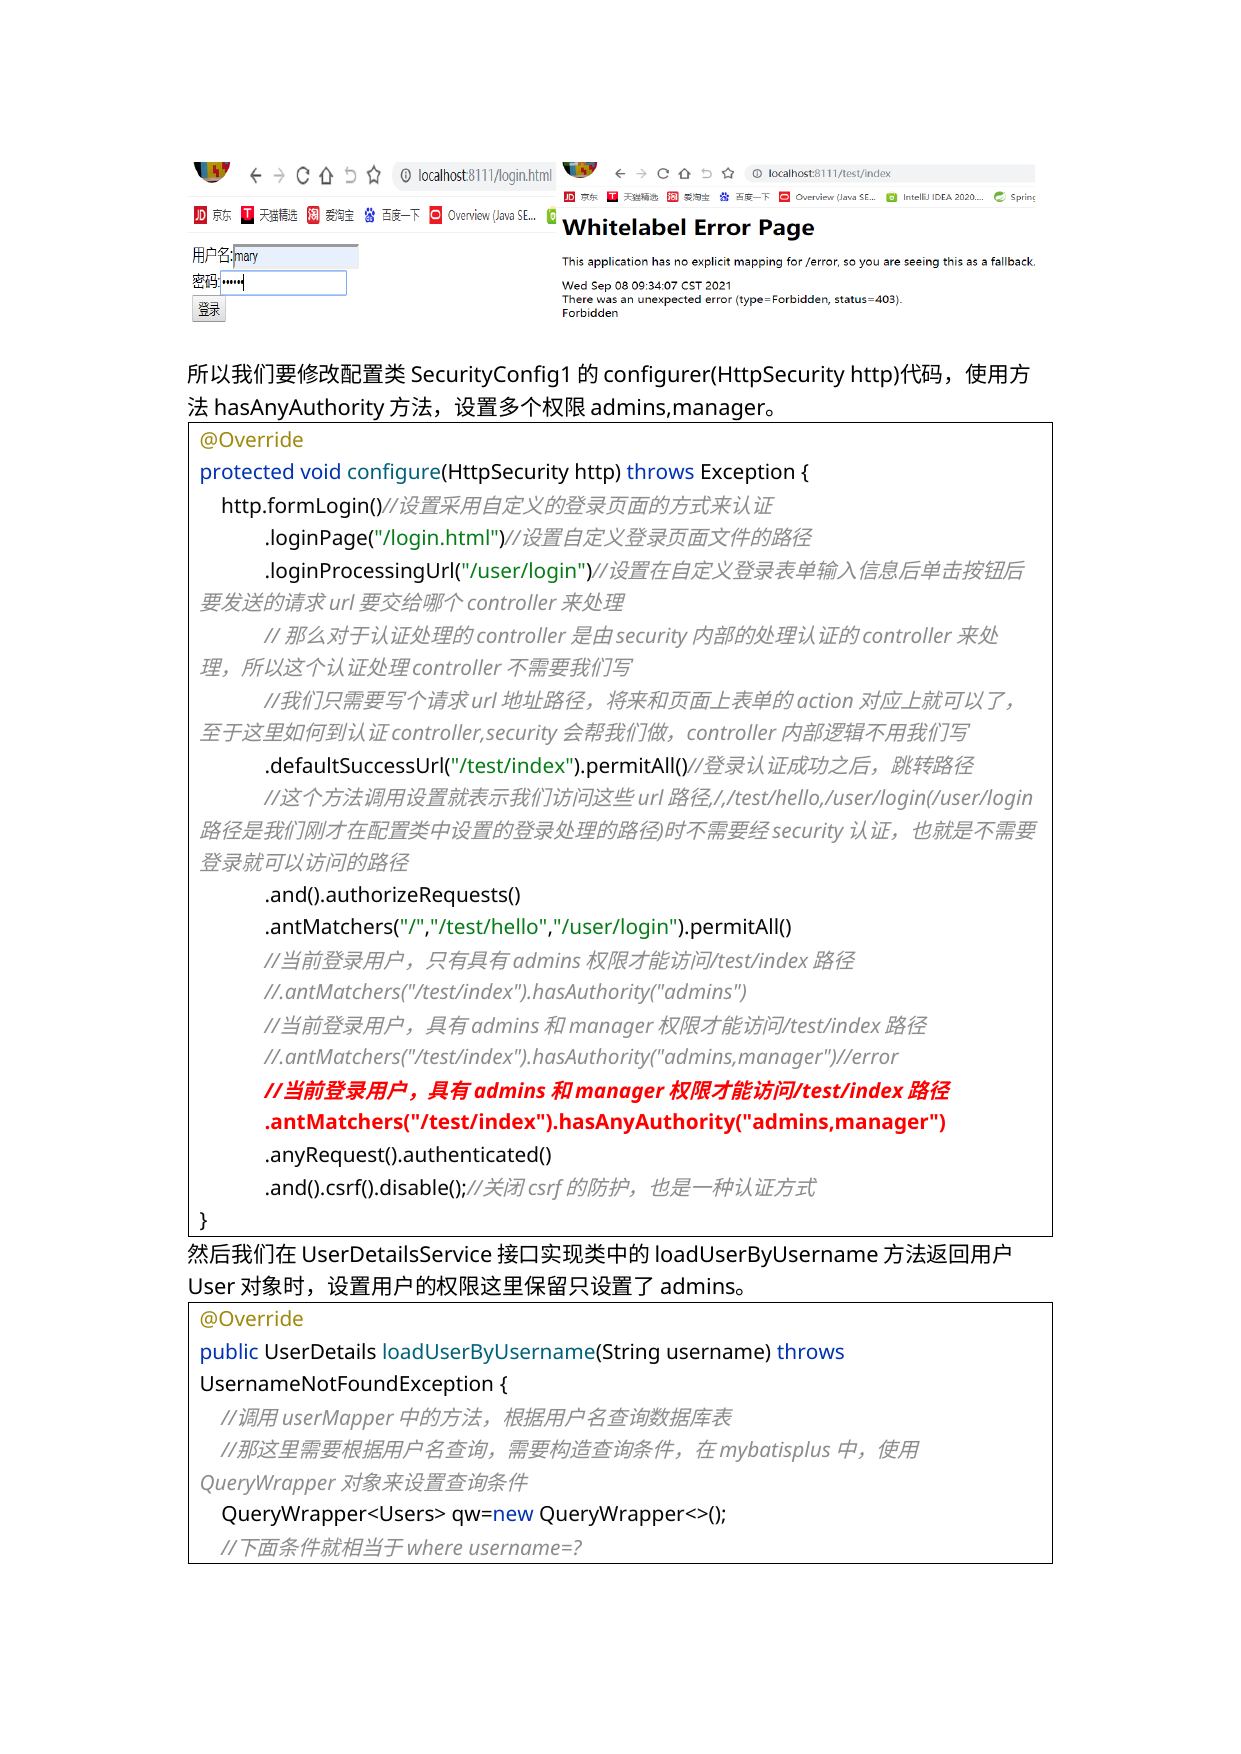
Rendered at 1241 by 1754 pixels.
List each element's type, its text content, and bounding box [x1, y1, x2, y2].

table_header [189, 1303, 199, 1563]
picture [187, 162, 1036, 326]
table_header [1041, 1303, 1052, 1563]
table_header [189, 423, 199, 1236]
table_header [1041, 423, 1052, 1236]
text 所以我们要修改配置类SecurityConfig1的configurer(HttpSecurity http)代码，使用方法hasAnyAuthority方法，设置多个权限admins,manager。 [187, 357, 1053, 422]
text 然后我们在UserDetailsService接口实现类中的loadUserByUsername方法返回用户User对象时，设置用户的权限这里保留只设置了admins。 [187, 1237, 1053, 1302]
